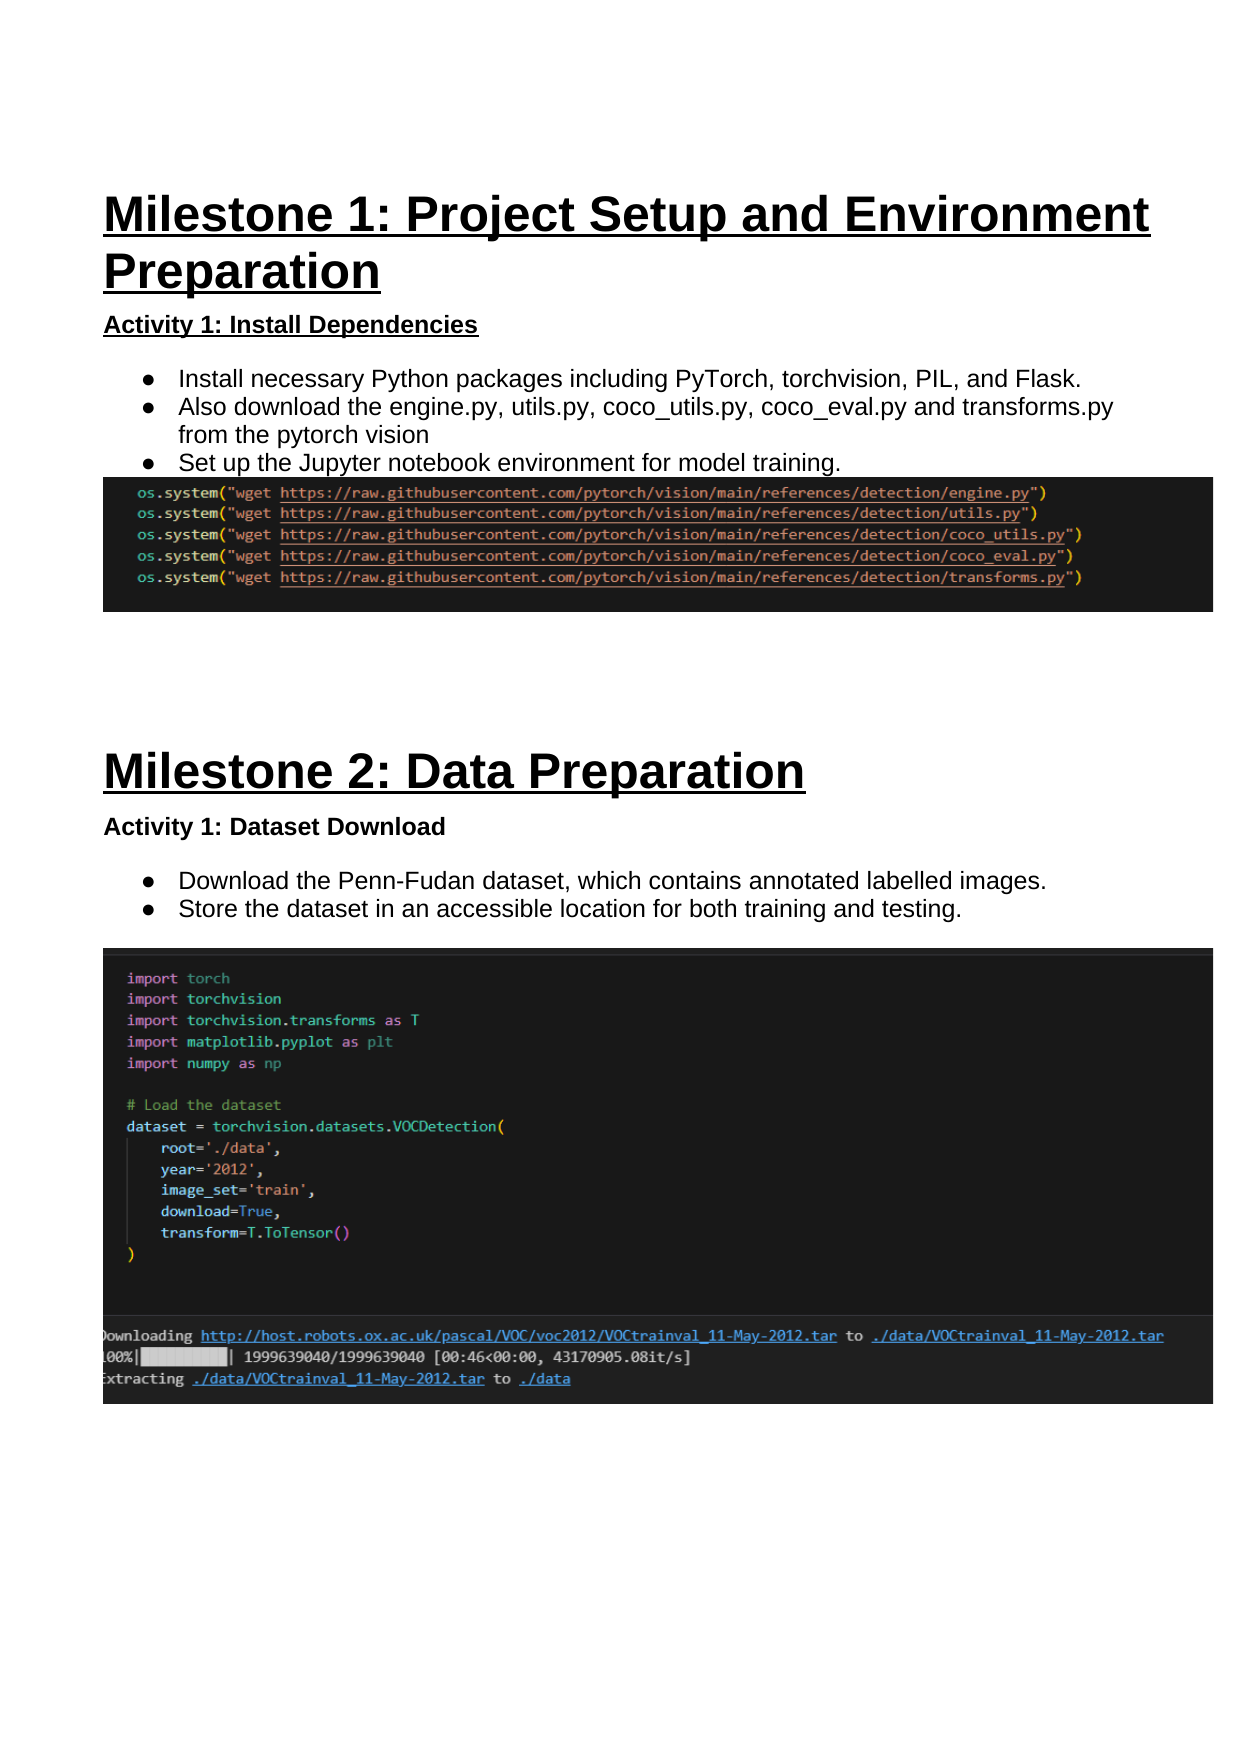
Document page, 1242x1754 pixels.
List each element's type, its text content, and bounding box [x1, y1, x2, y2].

list Install necessary Python packages including PyTorch, torchvision, PIL, and Flask. [141, 364, 1163, 393]
picture [103, 477, 1214, 612]
subtitle Milestone 2: Data Preparation [103, 743, 1163, 799]
picture [103, 948, 1214, 1404]
subtitle Milestone 1: Project Setup and Environment Preparation [103, 184, 1163, 299]
list Also download the engine.py, utils.py, coco_utils.py, coco_eval.py and transforms.py from the pytorch vision [141, 393, 1163, 449]
list Download the Penn-Fudan dataset, which contains annotated labelled images. [141, 866, 1163, 894]
list Store the dataset in an accessible location for both training and testing. [141, 894, 1163, 923]
list Set up the Jupyter notebook environment for model training. [141, 449, 1087, 477]
text Activity 1: Dataset Download [103, 812, 1163, 841]
text Activity 1: Install Dependencies [103, 311, 1163, 339]
